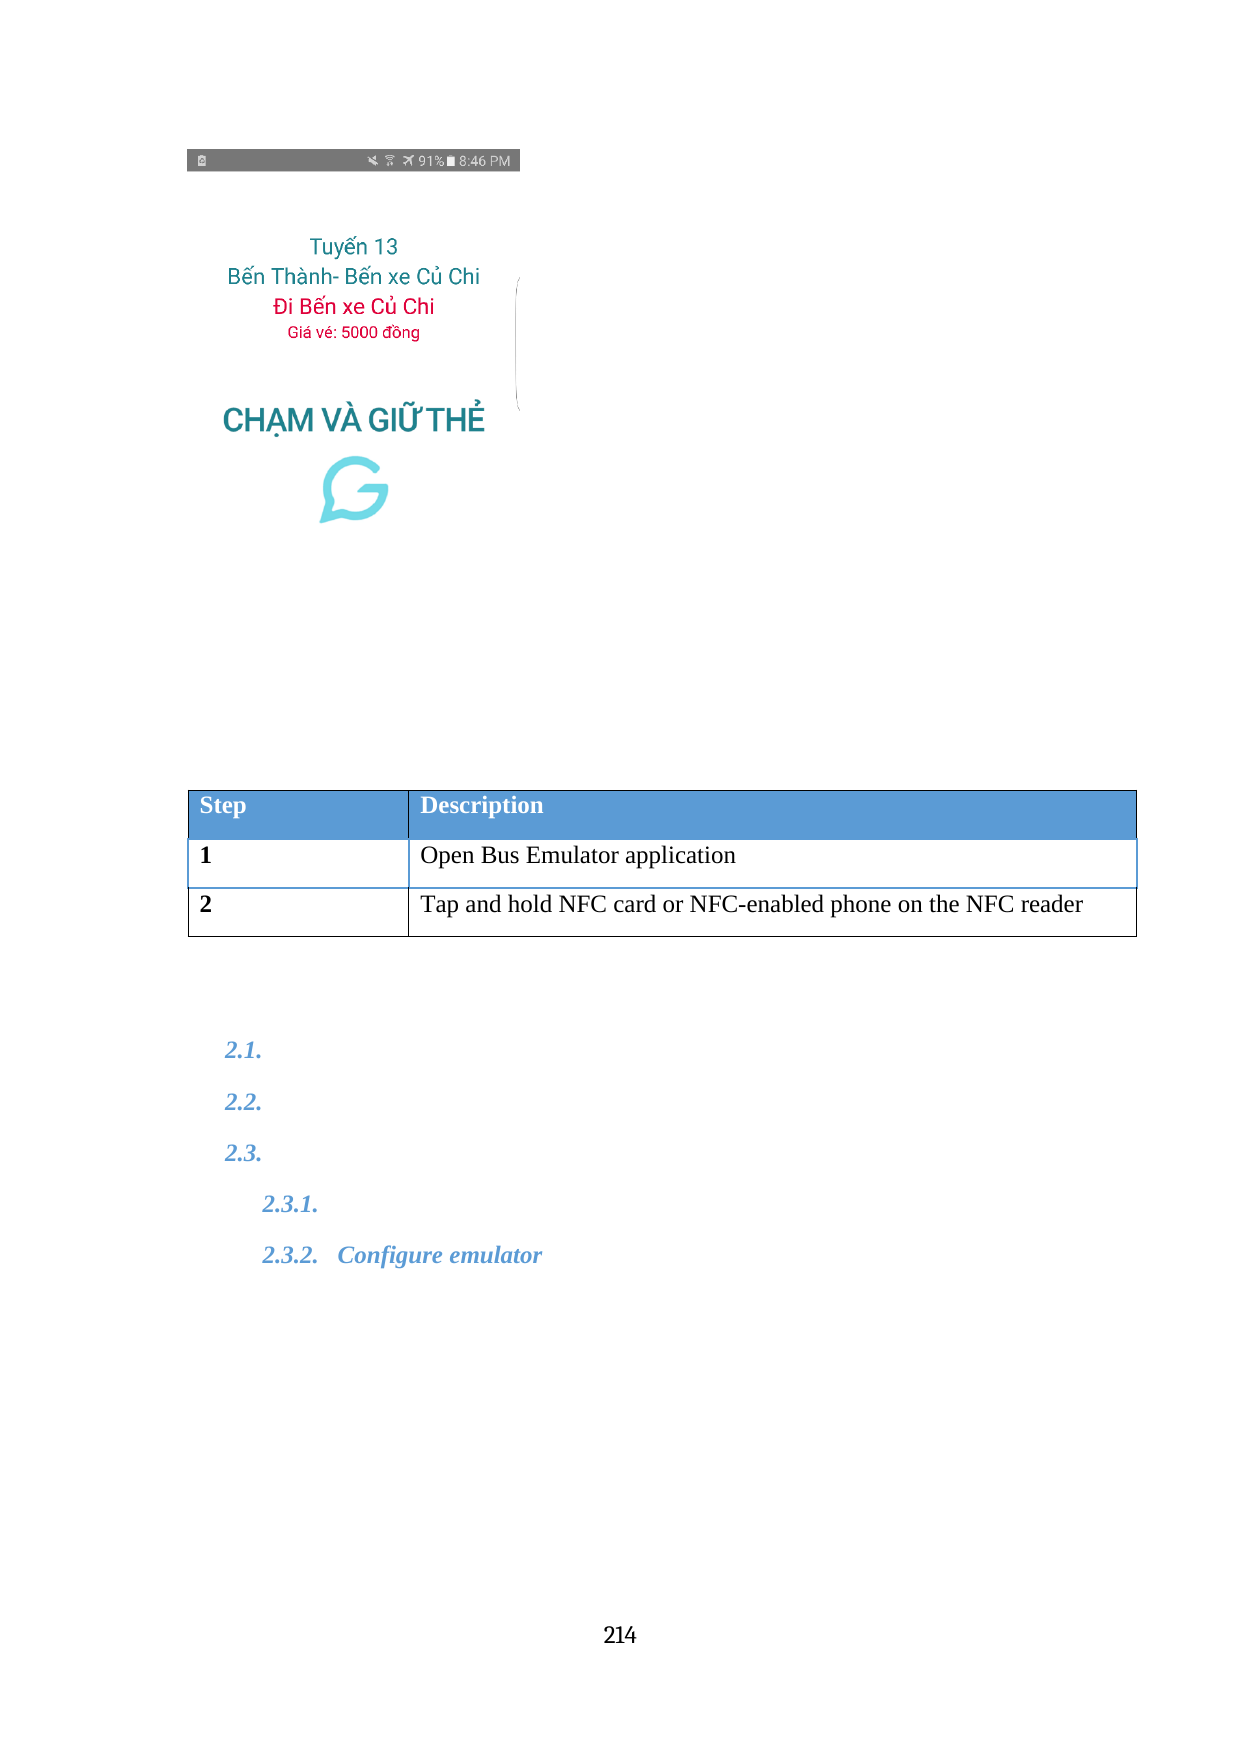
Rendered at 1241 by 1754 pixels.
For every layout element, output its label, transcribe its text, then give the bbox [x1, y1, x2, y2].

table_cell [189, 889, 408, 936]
subtitle Configure emulator [262, 1240, 1053, 1269]
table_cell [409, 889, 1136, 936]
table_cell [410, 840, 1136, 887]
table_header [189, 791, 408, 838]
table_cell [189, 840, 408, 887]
picture [187, 149, 520, 741]
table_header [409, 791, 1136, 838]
